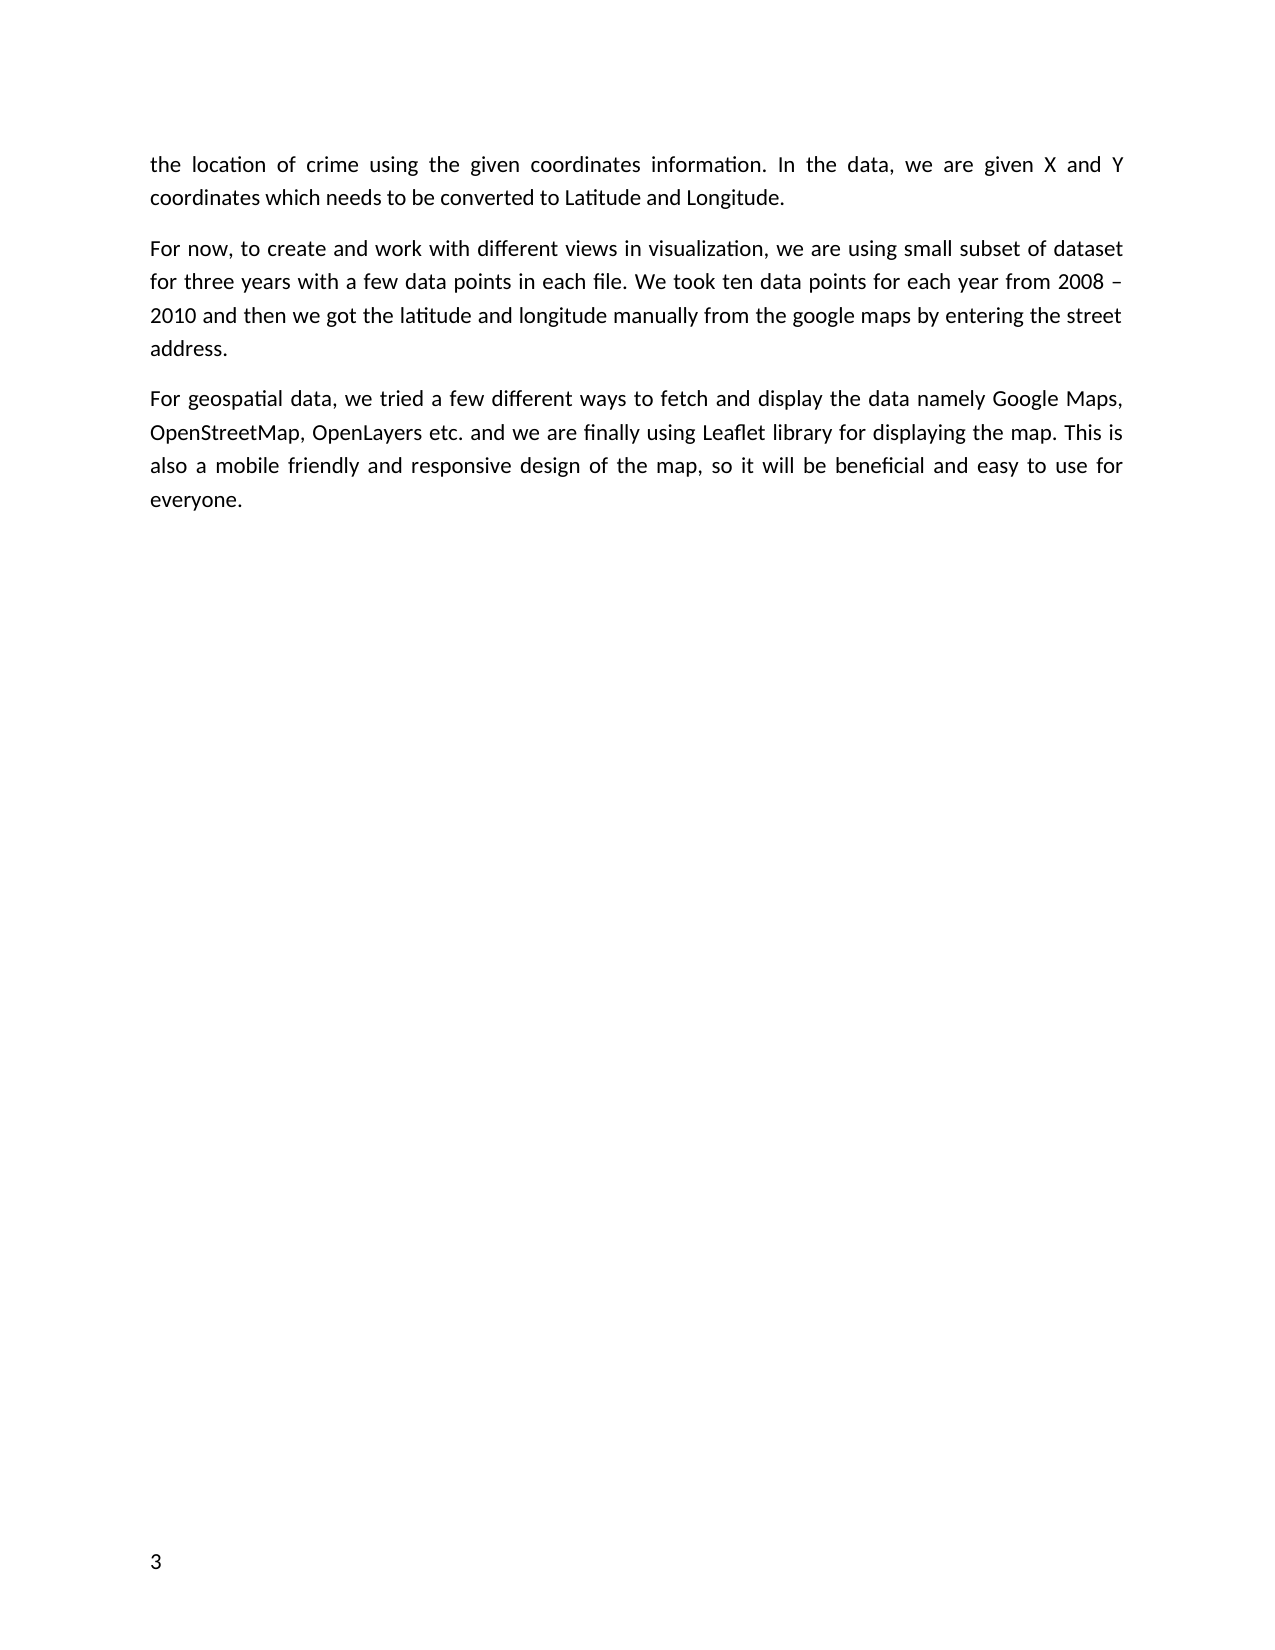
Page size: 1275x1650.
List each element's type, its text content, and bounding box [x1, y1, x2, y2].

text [150, 150, 1125, 212]
text For geospatial data, we tried a few different ways to fetch and display the data namely Google Maps, OpenStreetMap, OpenLayers etc. and we are finally using Leaflet library for displaying the map. This is also a mobile friendly and responsive design of the map, so it will be beneficial and easy to use for everyone. [150, 384, 1125, 513]
text For now, to create and work with different views in visualization, we are using small subset of dataset for three years with a few data points in each file. We took ten data points for each year from 2008 – 2010 and then we got the latitude and longitude manually from the google maps by entering the street address. [150, 234, 1125, 362]
